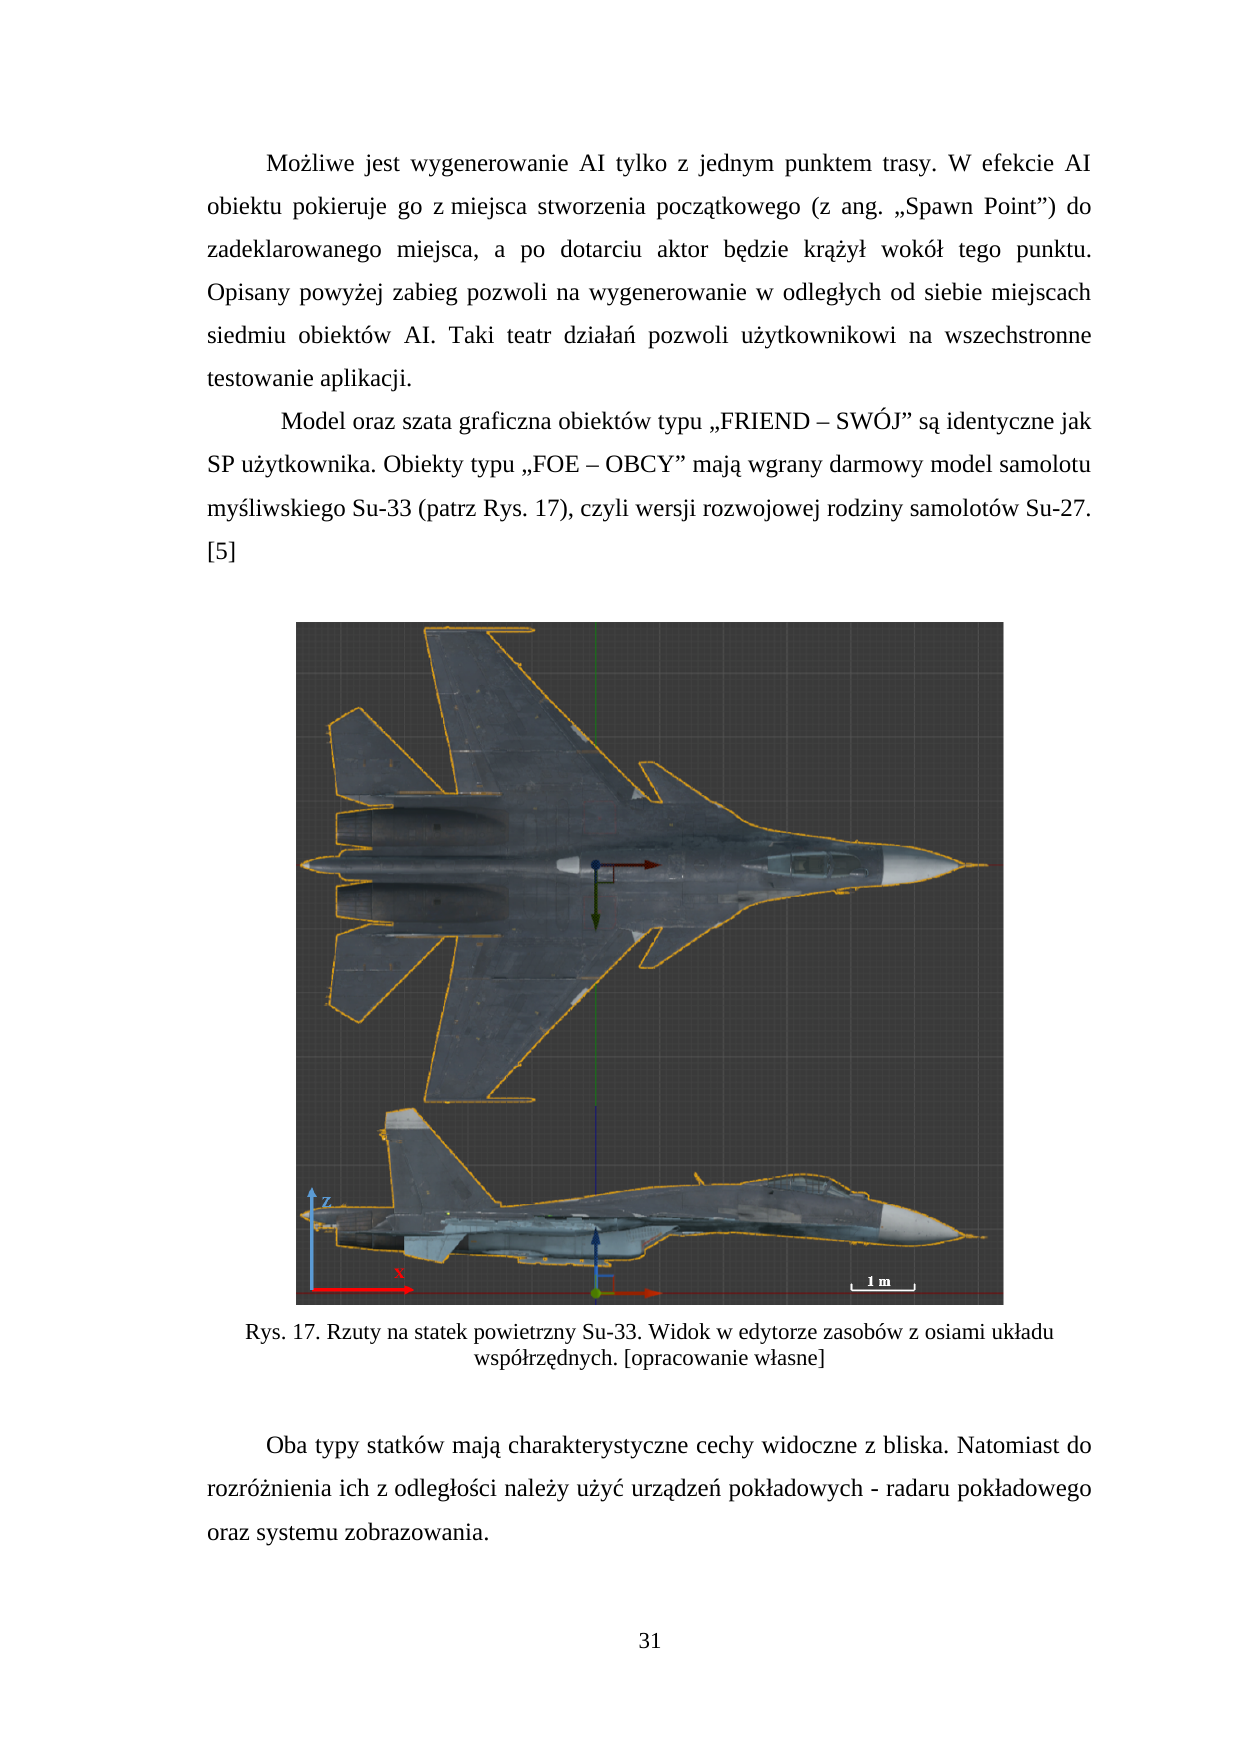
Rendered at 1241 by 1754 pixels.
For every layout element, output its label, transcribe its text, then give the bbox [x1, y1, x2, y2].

text Rys. 17. Rzuty na statek powietrzny Su-33. Widok w edytorze zasobów z osiami układu współrzędnych. [opracowanie własne] [207, 1318, 1092, 1371]
picture [295, 622, 1004, 1305]
text Oba typy statków mają charakterystyczne cechy widoczne z bliska. Natomiast do rozróżnienia ich z odległości należy użyć urządzeń pokładowych - radaru pokładowego oraz systemu zobrazowania. [207, 1430, 1092, 1545]
text Możliwe jest wygenerowanie AI tylko z jednym punktem trasy. W efekcie AI obiektu pokieruje go z miejsca stworzenia początkowego (z ang. „Spawn Point”) do zadeklarowanego miejsca, a po dotarciu aktor będzie krążył wokół tego punktu. Opisany powyżej zabieg pozwoli na wygenerowanie w odległych od siebie miejscach siedmiu obiektów AI. Taki teatr działań pozwoli użytkownikowi na wszechstronne testowanie aplikacji. [207, 148, 1092, 392]
text Model oraz szata graficzna obiektów typu „FRIEND – SWÓJ” są identyczne jak SP użytkownika. Obiekty typu „FOE – OBCY” mają wgrany darmowy model samolotu myśliwskiego Su-33 (patrz Rys. 17), czyli wersji rozwojowej rodziny samolotów Su-27. [5] [207, 406, 1092, 564]
